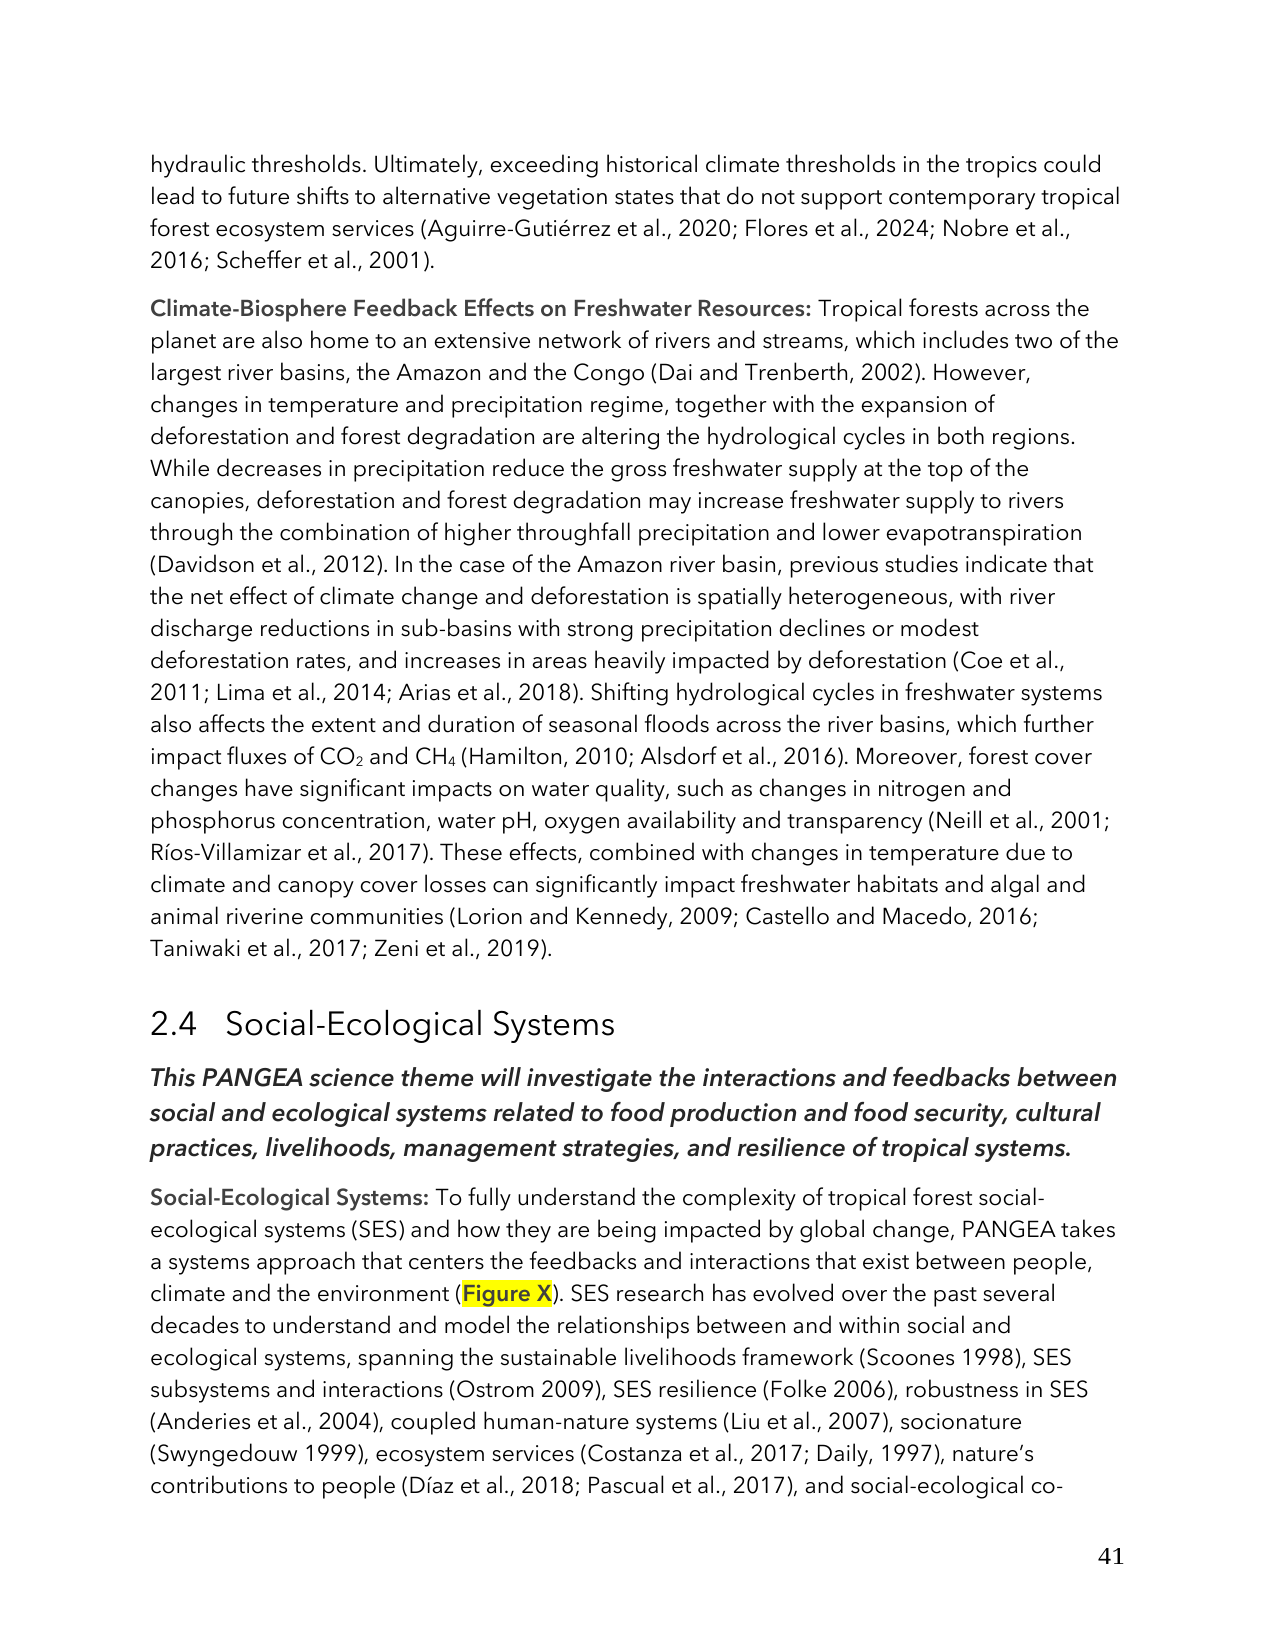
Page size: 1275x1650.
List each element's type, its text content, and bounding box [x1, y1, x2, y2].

text Climate-Biosphere Feedback Effects on Freshwater Resources: Tropical forests across the planet are also home to an extensive network of rivers and streams, which includes two of the largest river basins, the Amazon and the Congo (Dai and Trenberth, 2002). However, changes in temperature and precipitation regime, together with the expansion of deforestation and forest degradation are altering the hydrological cycles in both regions. While decreases in precipitation reduce the gross freshwater supply at the top of the canopies, deforestation and forest degradation may increase freshwater supply to rivers through the combination of higher throughfall precipitation and lower evapotranspiration (Davidson et al., 2012). In the case of the Amazon river basin, previous studies indicate that the net effect of climate change and deforestation is spatially heterogeneous, with river discharge reductions in sub-basins with strong precipitation declines or modest deforestation rates, and increases in areas heavily impacted by deforestation (Coe et al., 2011; Lima et al., 2014; Arias et al., 2018). Shifting hydrological cycles in freshwater systems also affects the extent and duration of seasonal floods across the river basins, which further impact fluxes of CO2 and CH4 (Hamilton, 2010; Alsdorf et al., 2016). Moreover, forest cover changes have significant impacts on water quality, such as changes in nitrogen and phosphorus concentration, water pH, oxygen availability and transparency (Neill et al., 2001; Ríos-Villamizar et al., 2017). These effects, combined with changes in temperature due to climate and canopy cover losses can significantly impact freshwater habitats and algal and animal riverine communities (Lorion and Kennedy, 2009; Castello and Macedo, 2016; Taniwaki et al., 2017; Zeni et al., 2019). [150, 294, 1125, 962]
text This PANGEA science theme will investigate the interactions and feedbacks between social and ecological systems related to food production and food security, cultural practices, livelihoods, management strategies, and resilience of tropical systems. [150, 1063, 1125, 1162]
subtitle Social-Ecological Systems [150, 1004, 1125, 1044]
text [150, 150, 1125, 274]
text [150, 1184, 1125, 1499]
